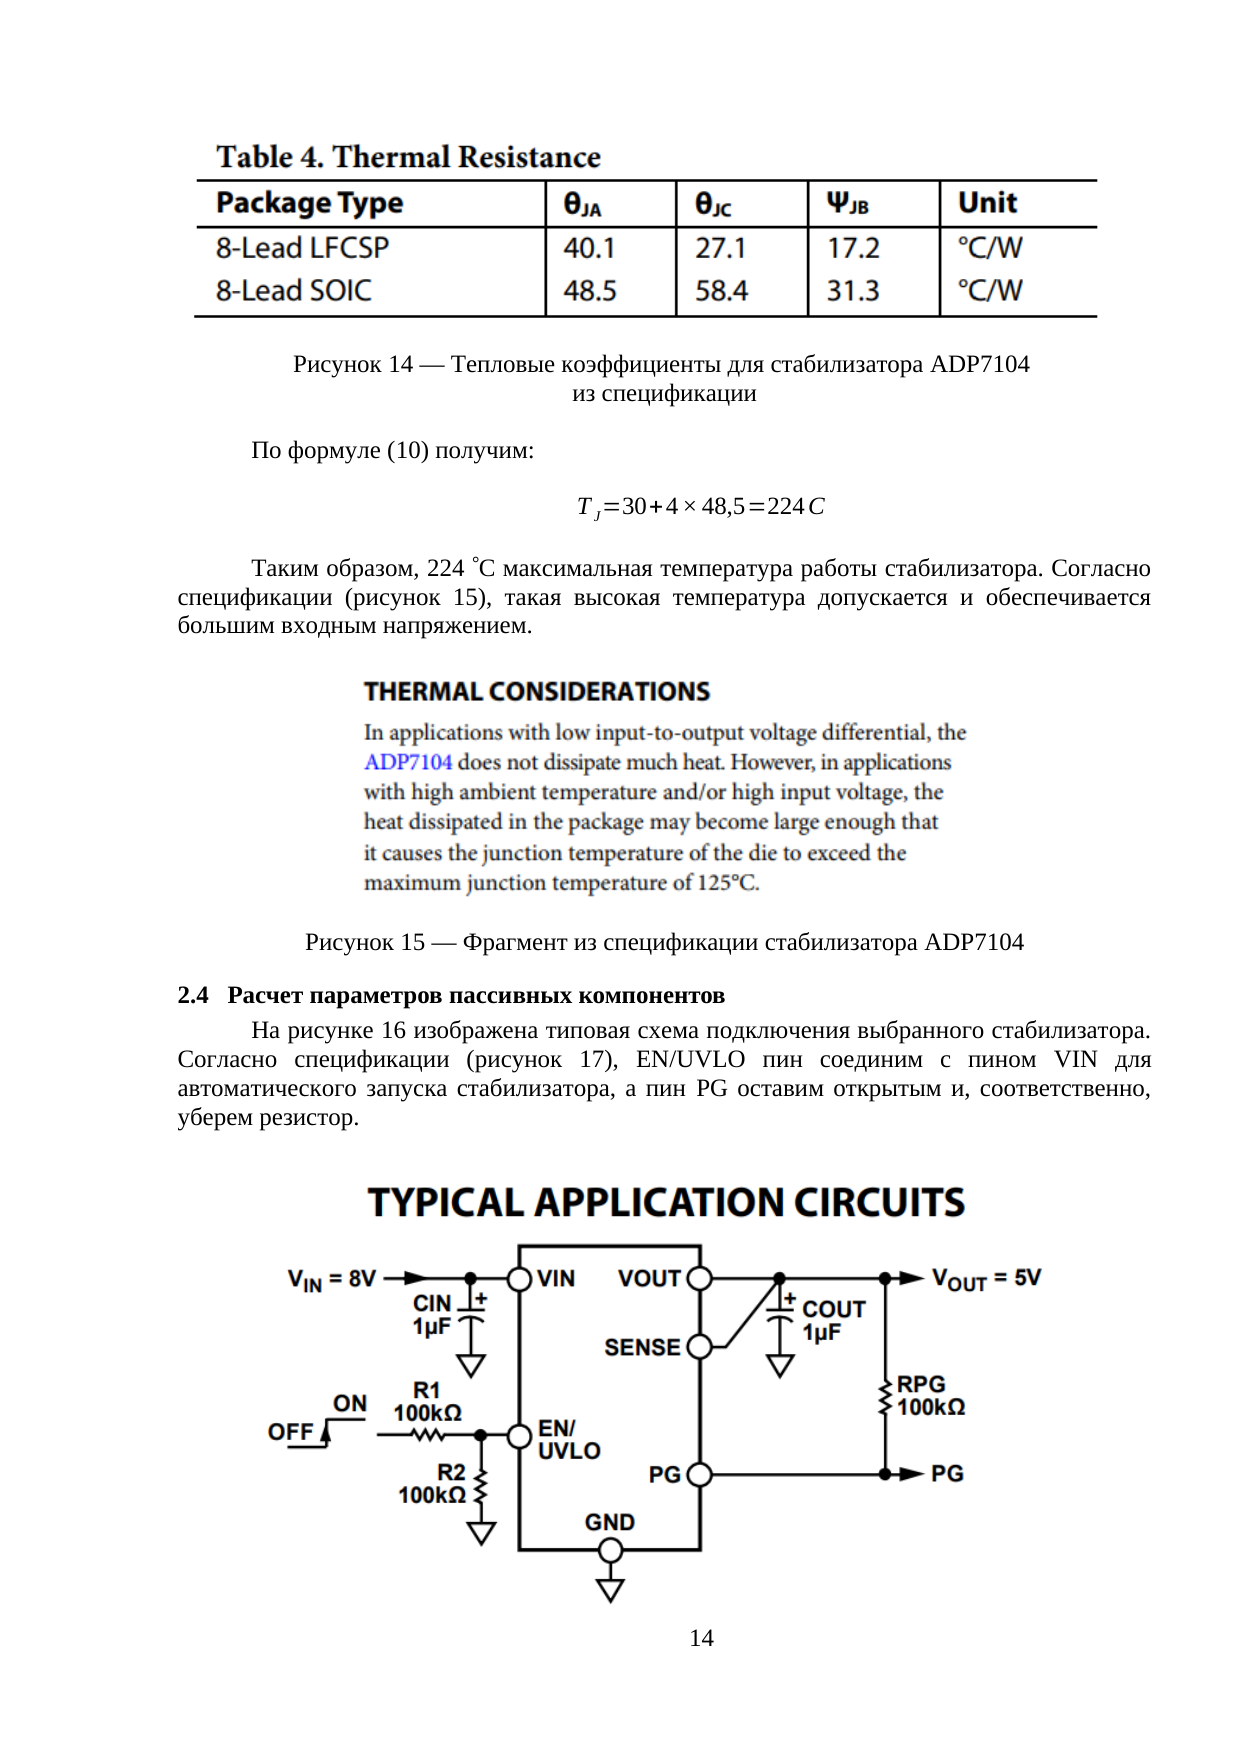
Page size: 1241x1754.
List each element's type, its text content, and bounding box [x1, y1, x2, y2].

picture [261, 1159, 1068, 1609]
picture [351, 668, 978, 898]
subtitle Расчет параметров пассивных компонентов [177, 980, 1152, 1009]
picture [177, 118, 1152, 321]
text По формуле (10) получим: [177, 436, 1152, 464]
text Таким образом, 224 C максимальная температура работы стабилизатора. Согласно спецификации (рисунок 15), такая высокая температура допускается и обеспечивается большим входным напряжением. [177, 553, 1152, 639]
text На рисунке 16 изображена типовая схема подключения выбранного стабилизатора. Согласно спецификации (рисунок 17), EN/UVLO пин соединим с пином VIN для автоматического запуска стабилизатора, а пин PG оставим открытым и, соответственно, уберем резистор. [177, 1015, 1152, 1130]
